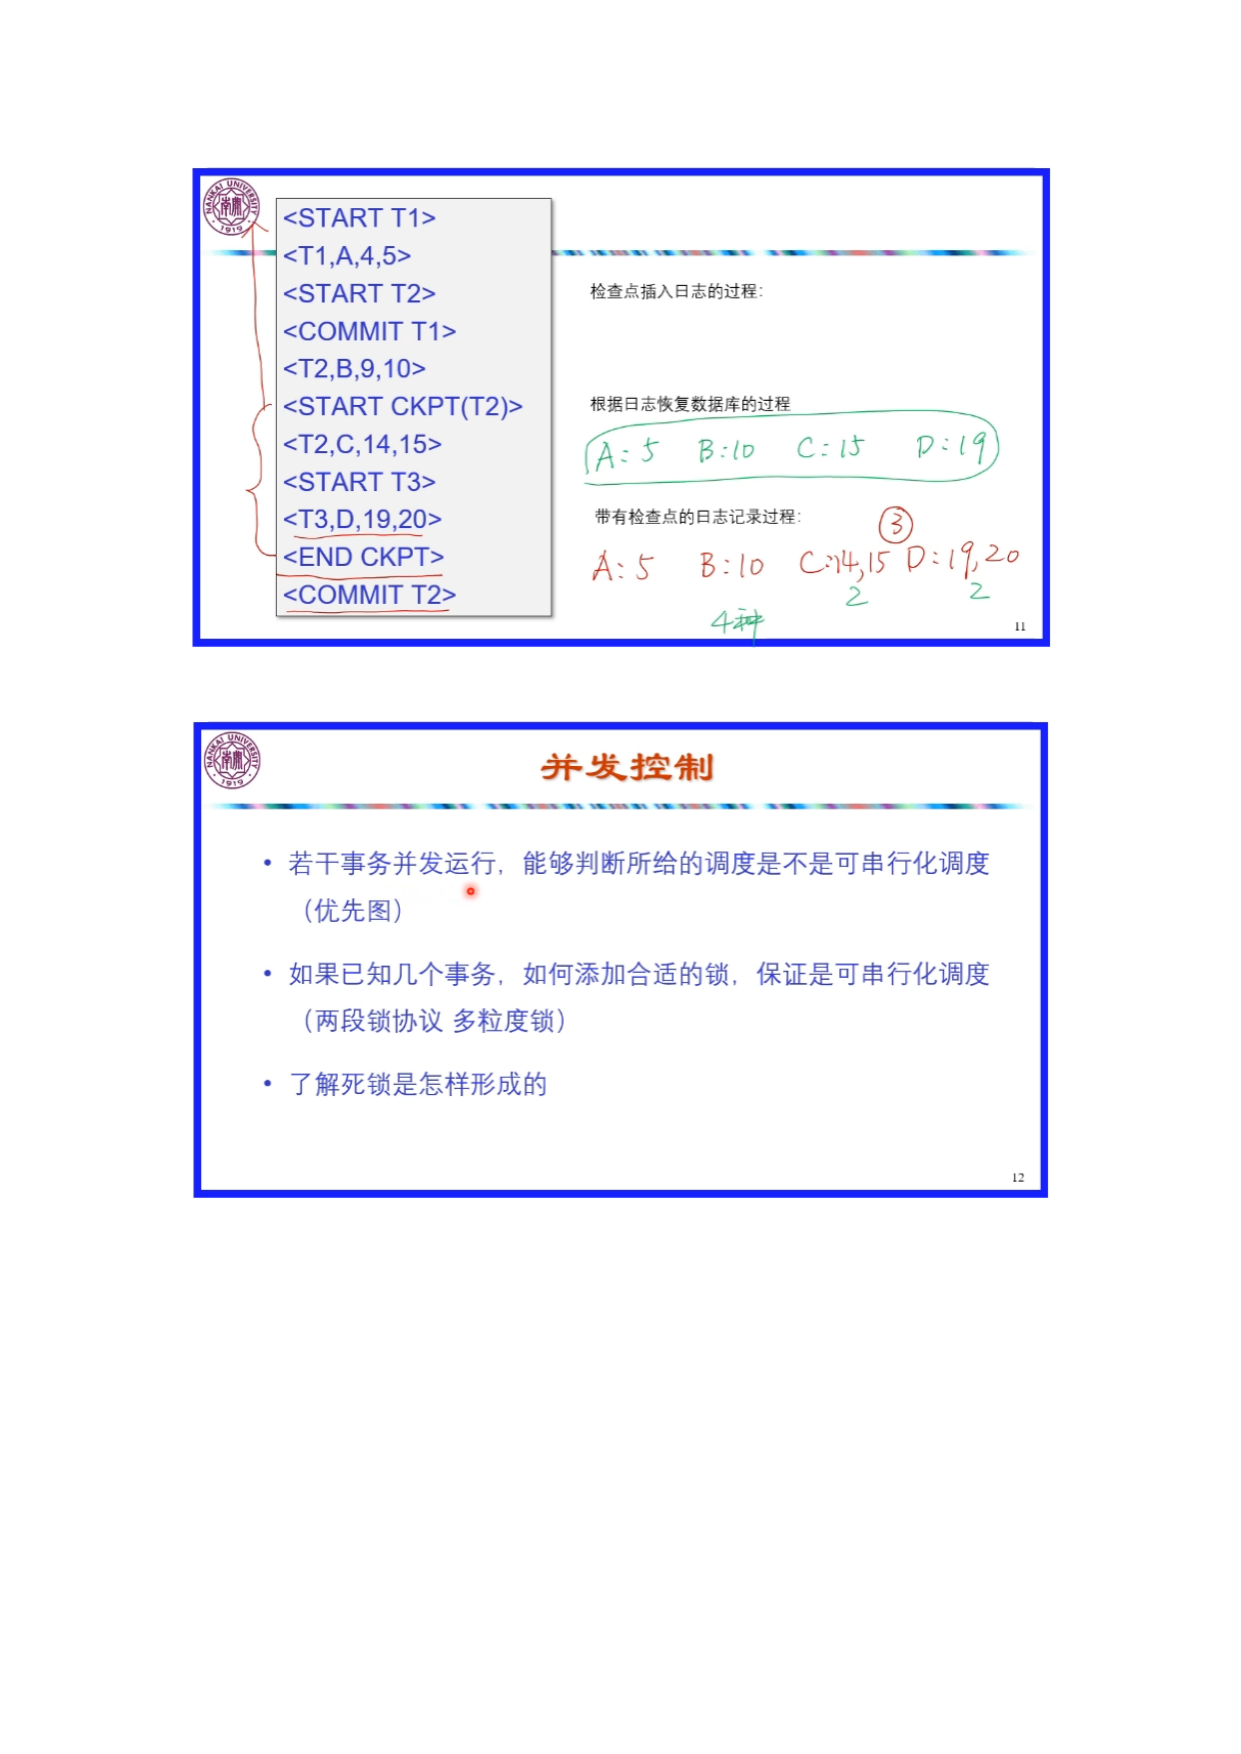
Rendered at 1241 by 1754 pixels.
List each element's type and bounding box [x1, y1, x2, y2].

picture [187, 162, 1053, 650]
picture [187, 714, 1053, 1200]
